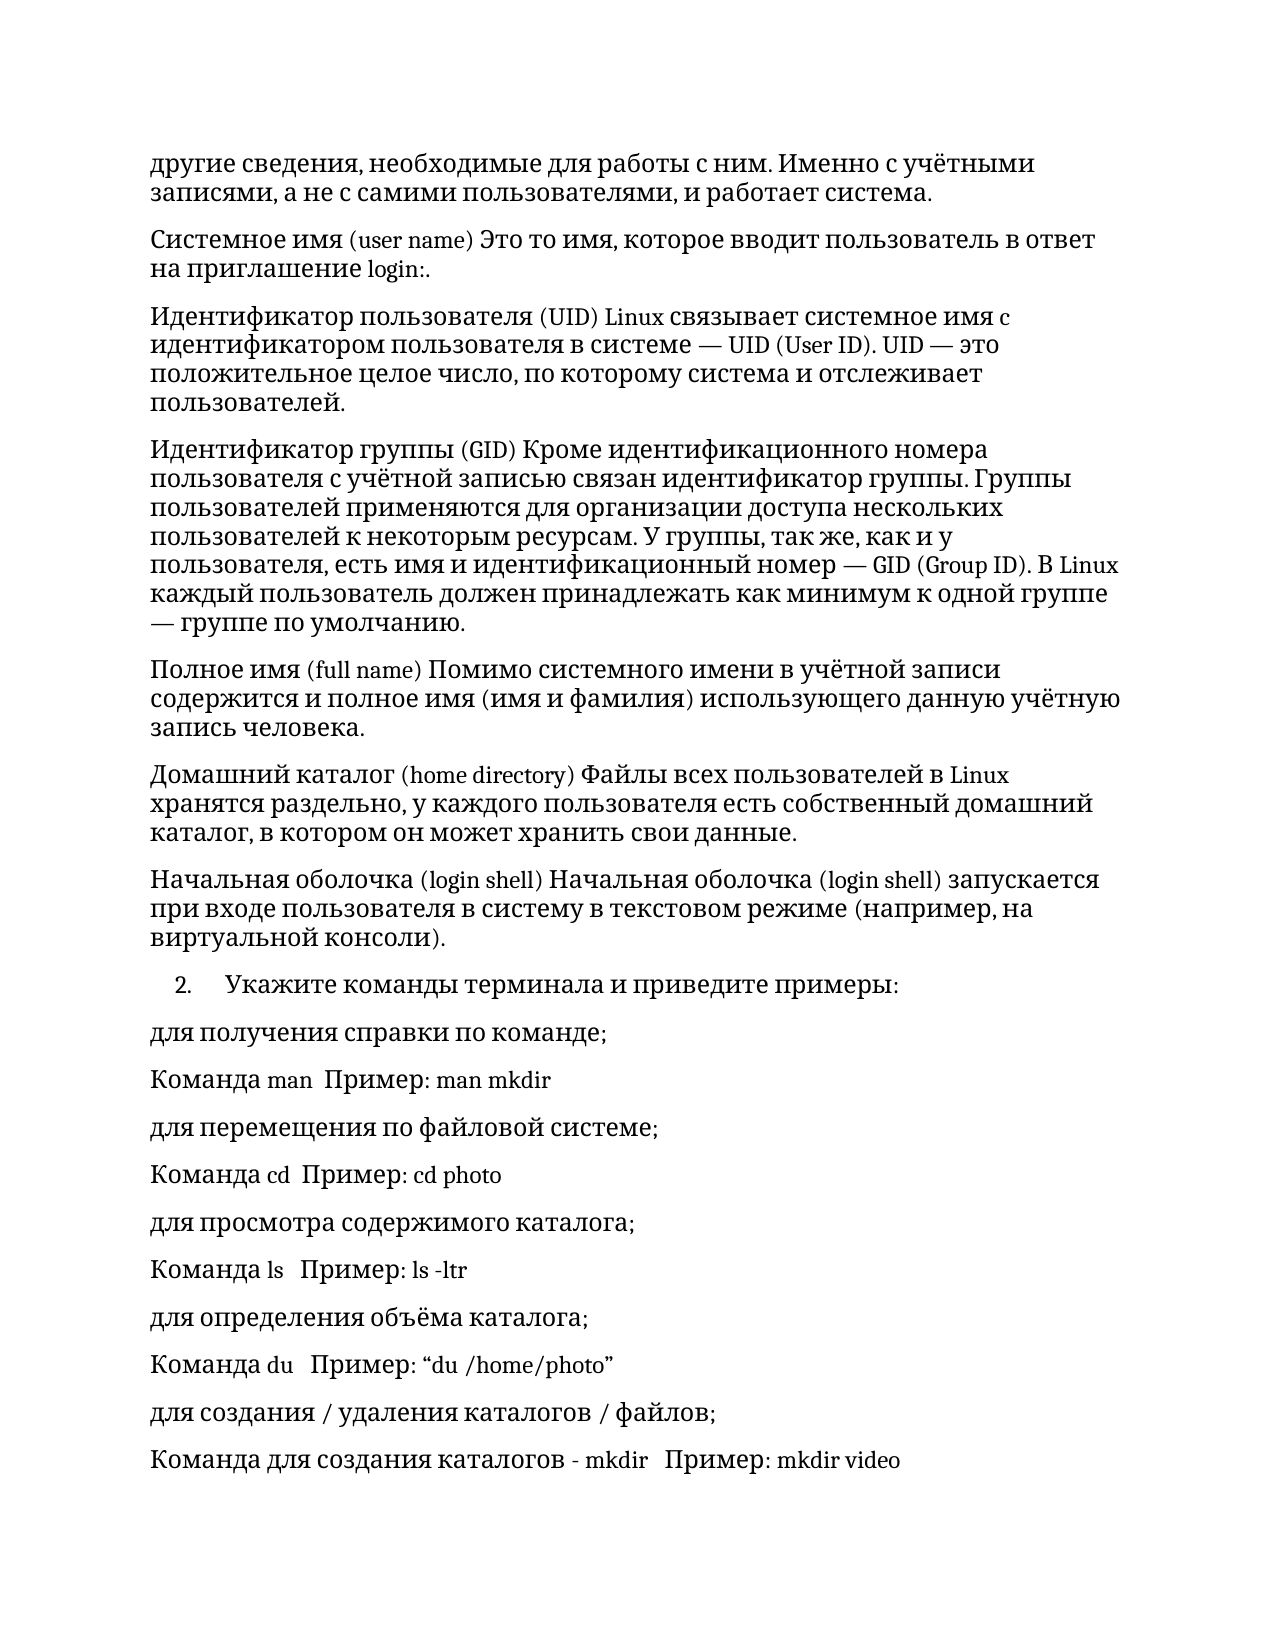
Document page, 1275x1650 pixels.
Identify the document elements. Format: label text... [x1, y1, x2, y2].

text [150, 150, 1125, 207]
text Идентификатор группы (GID) Кроме идентификационного номера пользователя с учётной записью связан идентификатор группы. Группы пользователей применяются для организации доступа нескольких пользователей к некоторым ресурсам. У группы, так же, как и у пользователя, есть имя и идентификационный номер — GID (Group ID). В Linux каждый пользователь должен принадлежать как минимум к одной группе — группе по умолчанию. [150, 436, 1125, 637]
text для просмотра содержимого каталога; [150, 1209, 1125, 1237]
text Начальная оболочка (login shell) Начальная оболочка (login shell) запускается при входе пользователя в систему в текстовом режиме (например, на виртуальной консоли). [150, 866, 1125, 952]
list Укажите команды терминала и приведите примеры: [175, 971, 1125, 1000]
text Команда cd Пример: cd photo [150, 1161, 1125, 1190]
text Домашний каталог (home directory) Файлы всех пользователей в Linux хранятся раздельно, у каждого пользователя есть собственный домашний каталог, в котором он может хранить свои данные. [150, 761, 1125, 847]
text Идентификатор пользователя (UID) Linux связывает системное имя c идентификатором пользователя в системе — UID (User ID). UID — это положительное целое число, по которому система и отслеживает пользователей. [150, 302, 1125, 417]
text для получения справки по команде; [150, 1019, 1125, 1047]
text для создания / удаления каталогов / файлов; [150, 1399, 1125, 1427]
text Полное имя (full name) Помимо системного имени в учётной записи содержится и полное имя (имя и фамилия) использующего данную учётную запись человека. [150, 656, 1125, 742]
text Команда man Пример: man mkdir [150, 1066, 1125, 1095]
text для определения объёма каталога; [150, 1304, 1125, 1332]
text Команда ls Пример: ls -ltr [150, 1256, 1125, 1285]
text Команда du Пример: “du /home/photo” [150, 1351, 1125, 1380]
text Системное имя (user name) Это то имя, которое вводит пользователь в ответ на приглашение login:. [150, 226, 1125, 284]
text для перемещения по файловой системе; [150, 1114, 1125, 1142]
text Команда для создания каталогов - mkdir Пример: mkdir video [150, 1446, 1125, 1475]
